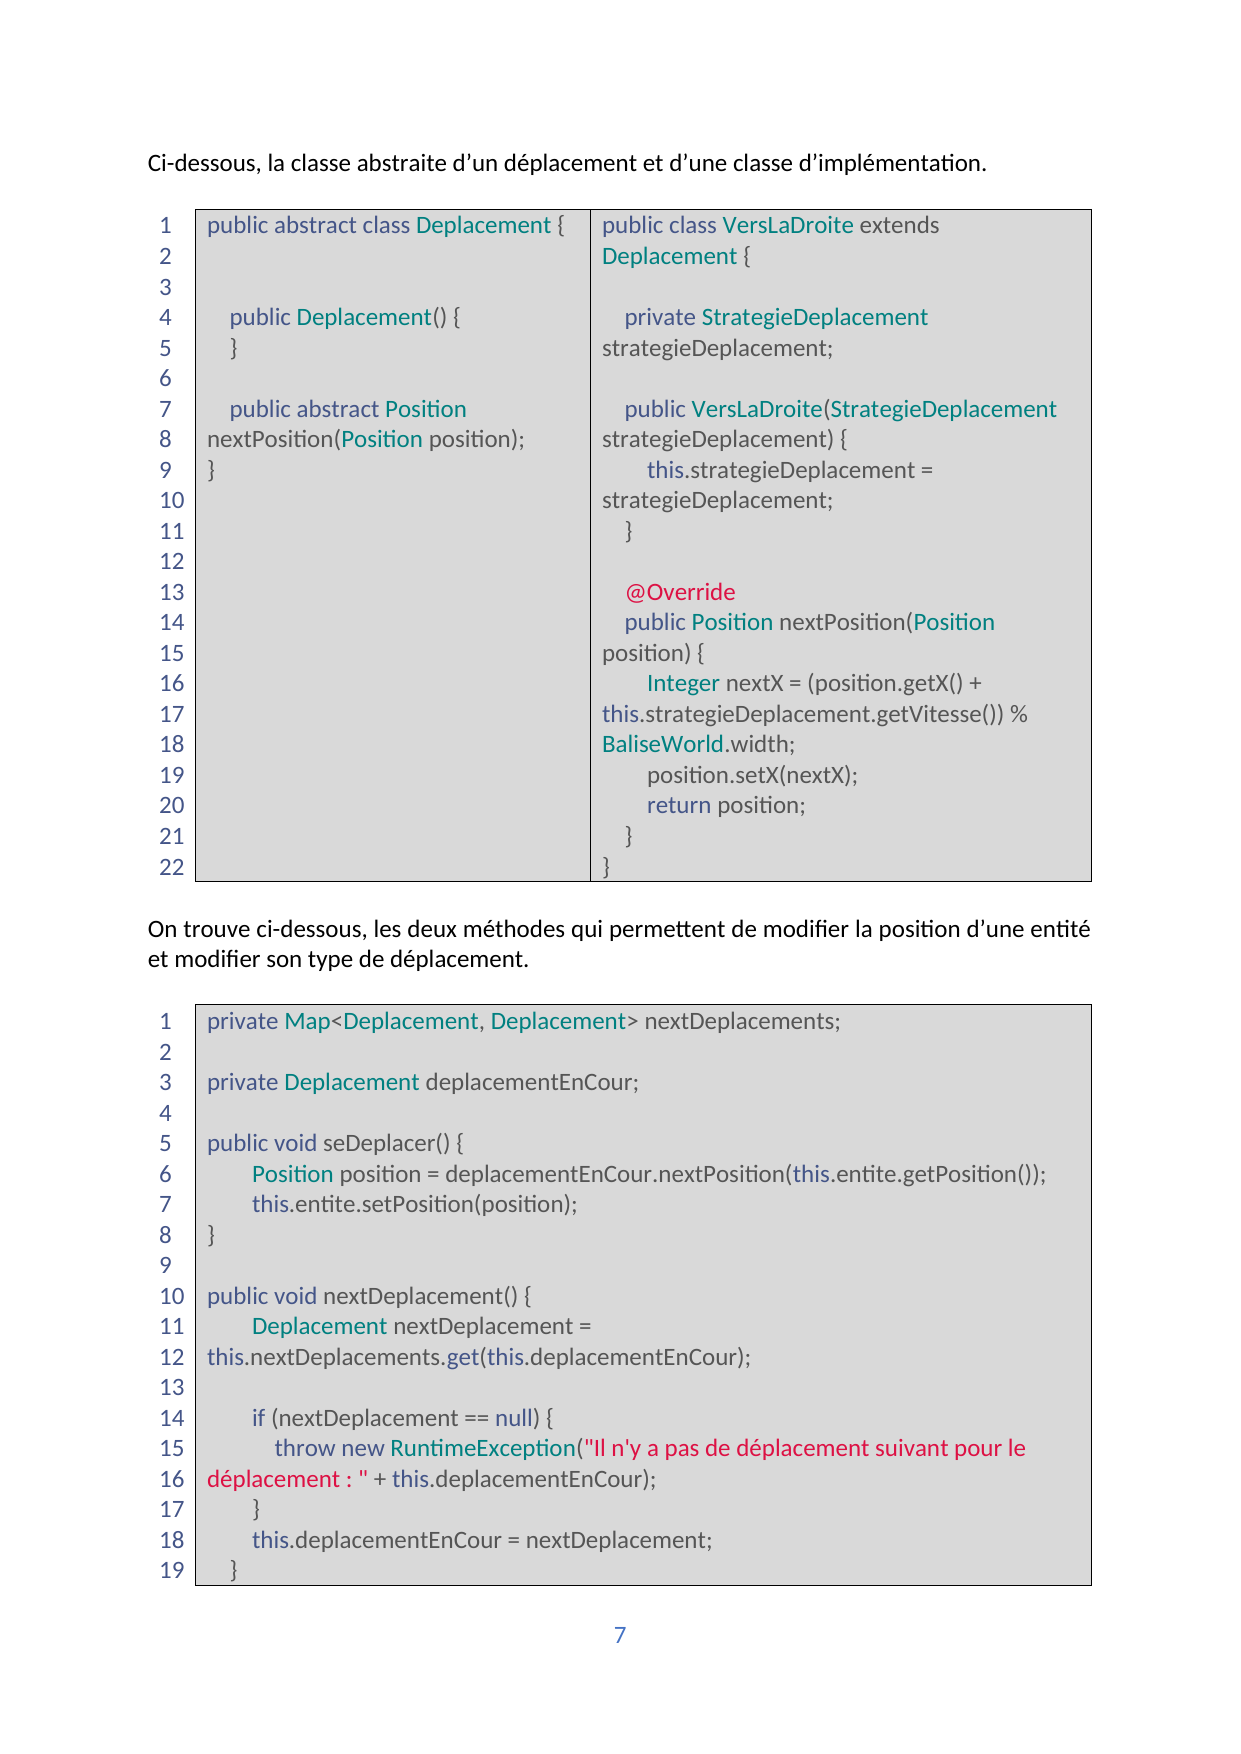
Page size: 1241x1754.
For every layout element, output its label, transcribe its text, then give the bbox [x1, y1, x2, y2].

table_header private Map<Deplacement, Deplacement> nextDeplacements; private Deplacement deplacementEnCour; public void seDeplacer() { Position position = deplacementEnCour.nextPosition(this.entite.getPosition()); this.entite.setPosition(position); } public void nextDeplacement() { Deplacement nextDeplacement = this.nextDeplacements.get(this.deplacementEnCour); if (nextDeplacement == null) { throw new RuntimeException("Il n'y a pas de déplacement suivant pour le déplacement : " + this.deplacementEnCour); } this.deplacementEnCour = nextDeplacement; } [196, 1005, 1091, 1585]
table_header 1 2 3 4 5 6 7 8 9 10 11 12 13 14 15 16 17 18 19 [148, 1004, 195, 1585]
text Ci-dessous, la classe abstraite d’un déplacement et d’une classe d’implémentation. [148, 148, 1093, 178]
table_header 1 2 3 4 5 6 7 8 9 10 11 12 13 14 15 16 17 18 19 20 21 22 [148, 209, 195, 881]
text On trouve ci-dessous, les deux méthodes qui permettent de modifier la position d’une entité et modifier son type de déplacement. [148, 913, 1093, 974]
table_header public class VersLaDroite extends Deplacement { private StrategieDeplacement strategieDeplacement; public VersLaDroite(StrategieDeplacement strategieDeplacement) { this.strategieDeplacement = strategieDeplacement; } @Override public Position nextPosition(Position position) { Integer nextX = (position.getX() + this.strategieDeplacement.getVitesse()) % BaliseWorld.width; position.setX(nextX); return position; } } [591, 210, 1091, 881]
table_header public abstract class Deplacement { public Deplacement() { } public abstract Position nextPosition(Position position); } [196, 210, 590, 881]
